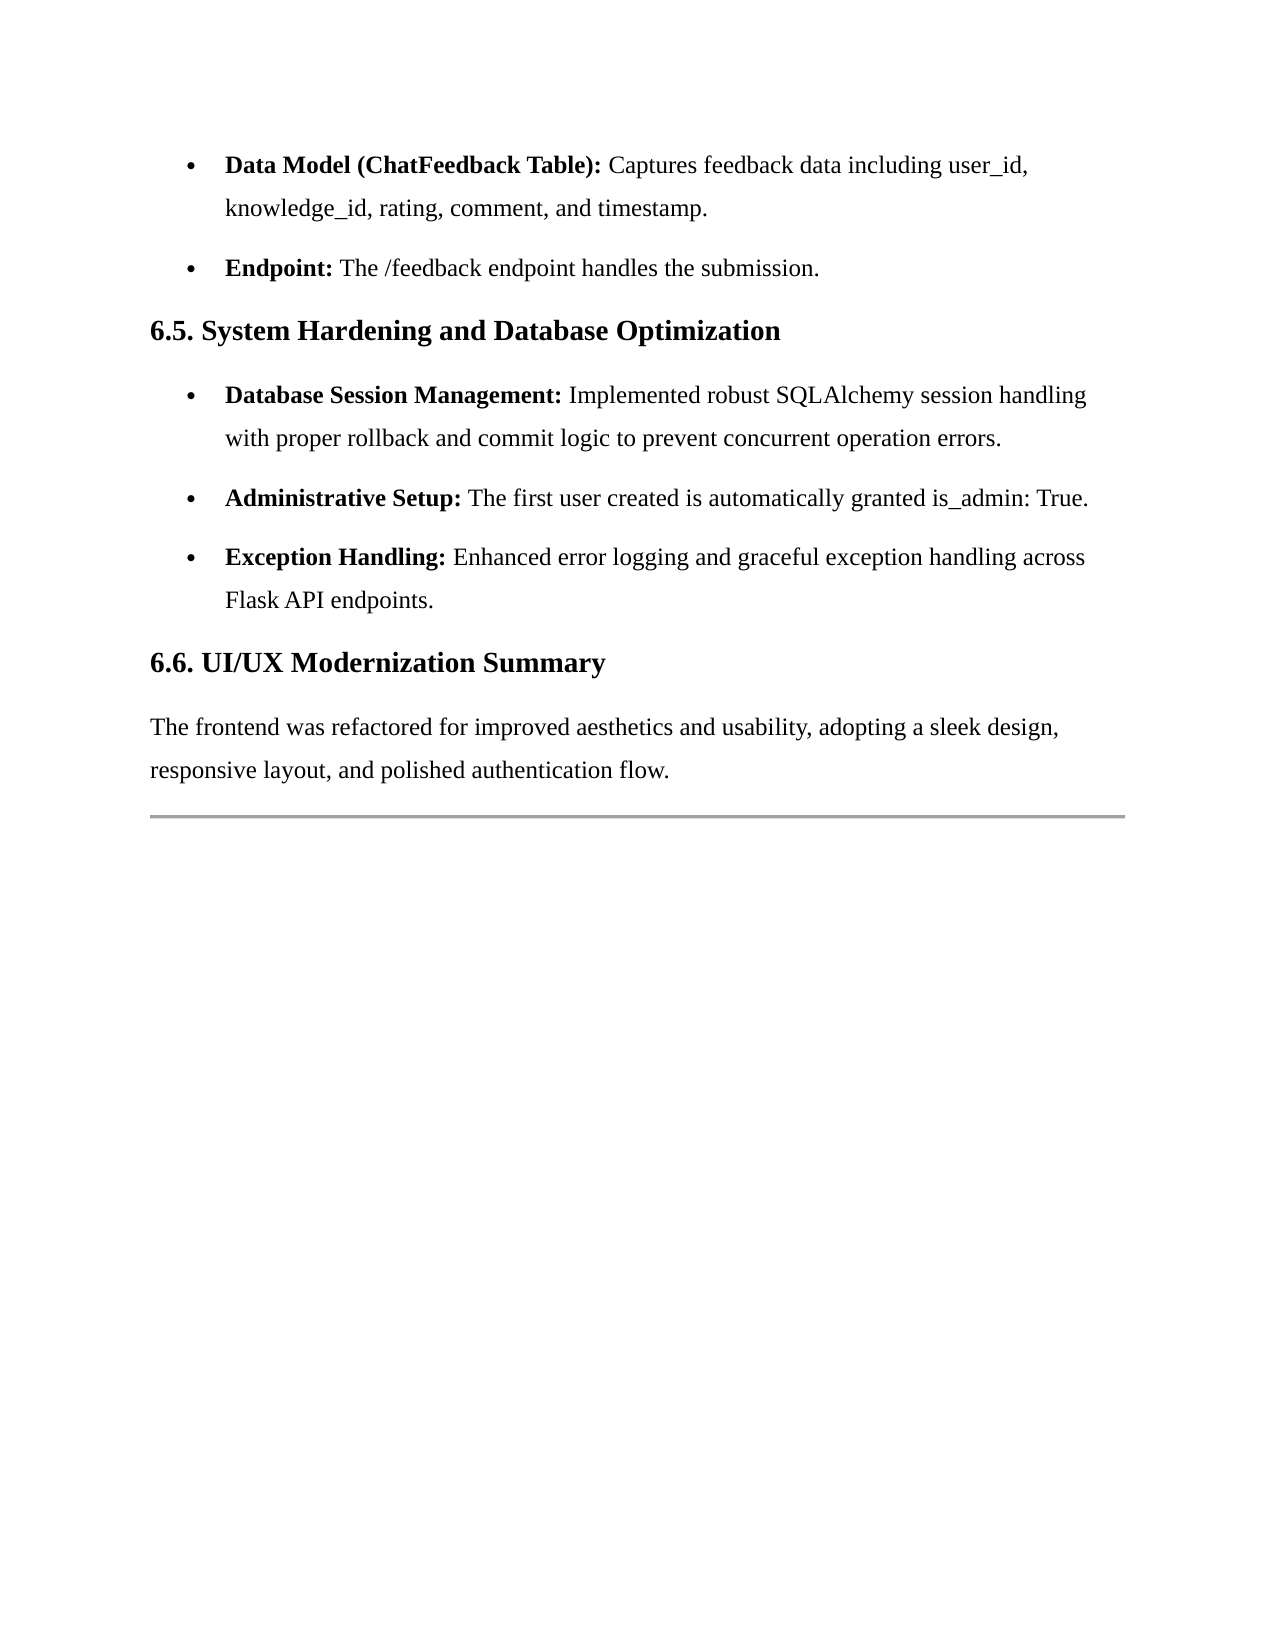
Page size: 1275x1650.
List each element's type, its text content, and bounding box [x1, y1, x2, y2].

list Administrative Setup: The first user created is automatically granted is_admin: True. [187, 483, 1125, 511]
text 6.5. System Hardening and Database Optimization [150, 313, 1125, 346]
list Data Model (ChatFeedback Table): Captures feedback data including user_id, knowledge_id, rating, comment, and timestamp. [187, 150, 1125, 222]
text 6.6. UI/UX Modernization Summary [150, 645, 1125, 679]
list Exception Handling: Enhanced error logging and graceful exception handling across Flask API endpoints. [187, 542, 1125, 614]
text The frontend was refactored for improved aesthetics and usability, adopting a sleek design, responsive layout, and polished authentication flow. [150, 712, 1125, 784]
list Endpoint: The /feedback endpoint handles the submission. [187, 253, 1125, 282]
list Database Session Management: Implemented robust SQLAlchemy session handling with proper rollback and commit logic to prevent concurrent operation errors. [187, 380, 1125, 452]
